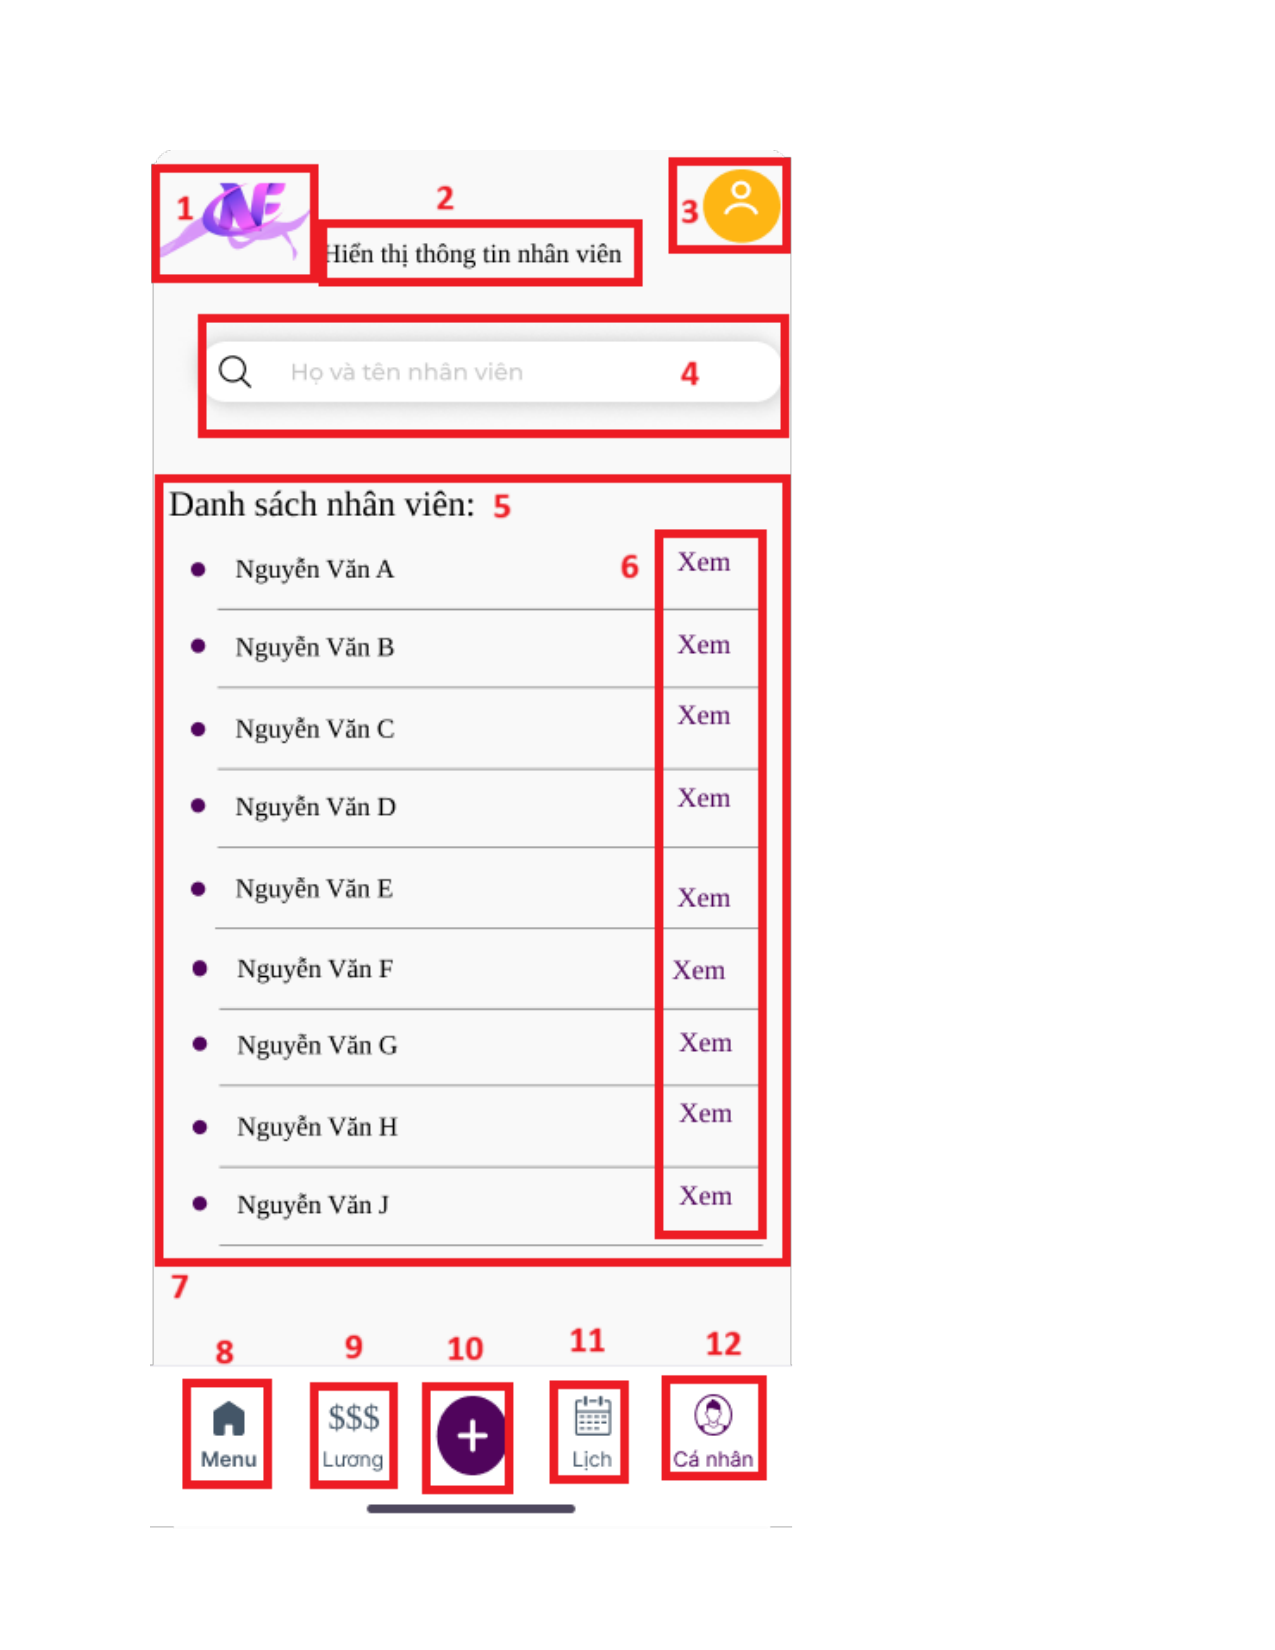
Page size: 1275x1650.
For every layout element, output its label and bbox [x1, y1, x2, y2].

picture [150, 150, 793, 1529]
